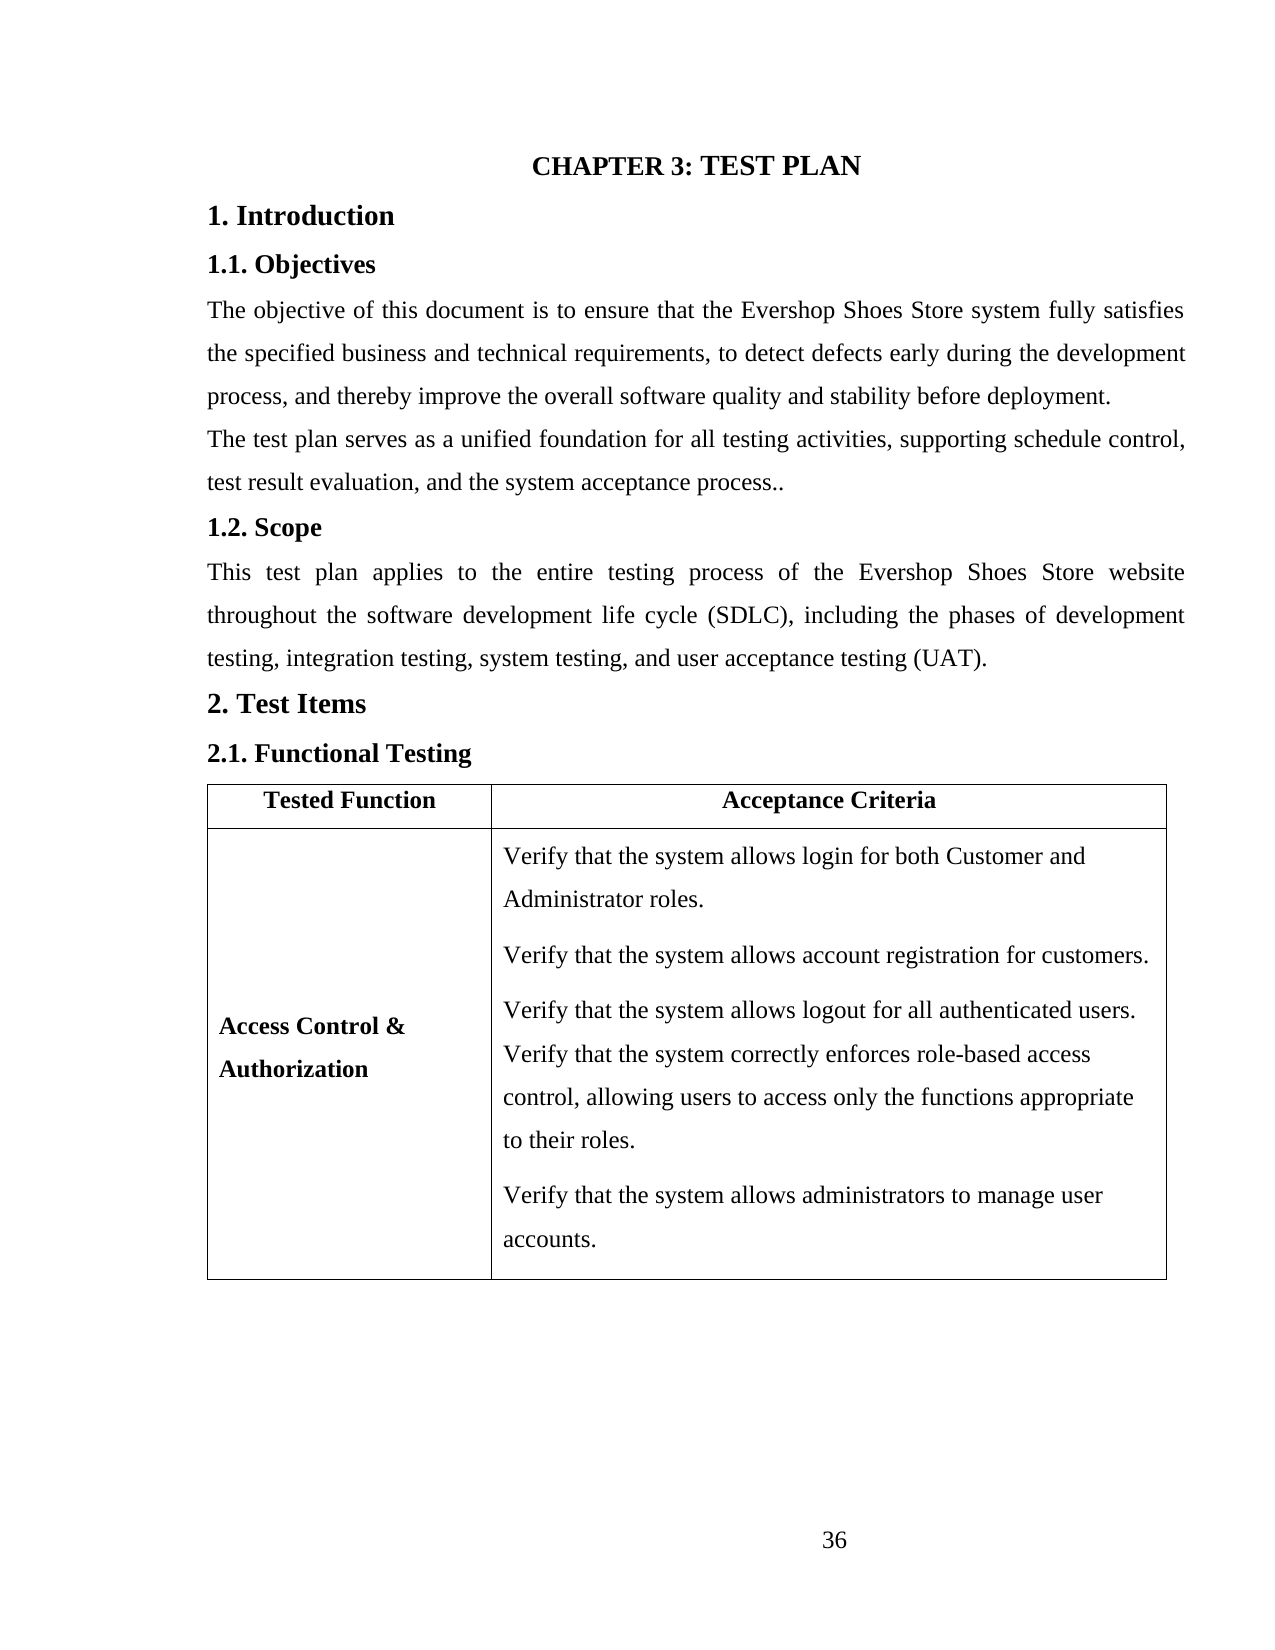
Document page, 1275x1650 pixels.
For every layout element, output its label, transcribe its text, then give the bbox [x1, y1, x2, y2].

table_cell Verify that the system allows login for both Customer and Administrator roles. Verify that the system allows account registration for customers. Verify that the system allows logout for all authenticated users. Verify that the system correctly enforces role-based access control, allowing users to access only the functions appropriate to their roles. Verify that the system allows administrators to manage user accounts. [492, 829, 1166, 1279]
subtitle 1.2. Scope [207, 511, 1186, 542]
text The test plan serves as a unified foundation for all testing activities, supporting schedule control, test result evaluation, and the system acceptance process.. [207, 424, 1186, 496]
table_cell Access Control & Authorization [208, 829, 491, 1279]
text This test plan applies to the entire testing process of the Evershop Shoes Store website throughout the software development life cycle (SDLC), including the phases of development testing, integration testing, system testing, and user acceptance testing (UAT). [207, 557, 1186, 672]
table_header Tested Function [208, 785, 491, 828]
subtitle 1. Introduction [207, 198, 1186, 232]
subtitle 1.1. Objectives [207, 248, 1186, 279]
subtitle 2. Test Items [207, 687, 1186, 720]
subtitle 2.1. Functional Testing [207, 737, 1186, 768]
table_header Acceptance Criteria [492, 785, 1166, 828]
text The objective of this document is to ensure that the Evershop Shoes Store system fully satisfies the specified business and technical requirements, to detect defects early during the development process, and thereby improve the overall software quality and stability before deployment. [207, 295, 1186, 410]
subtitle CHAPTER 3: TEST PLAN [207, 148, 1186, 181]
